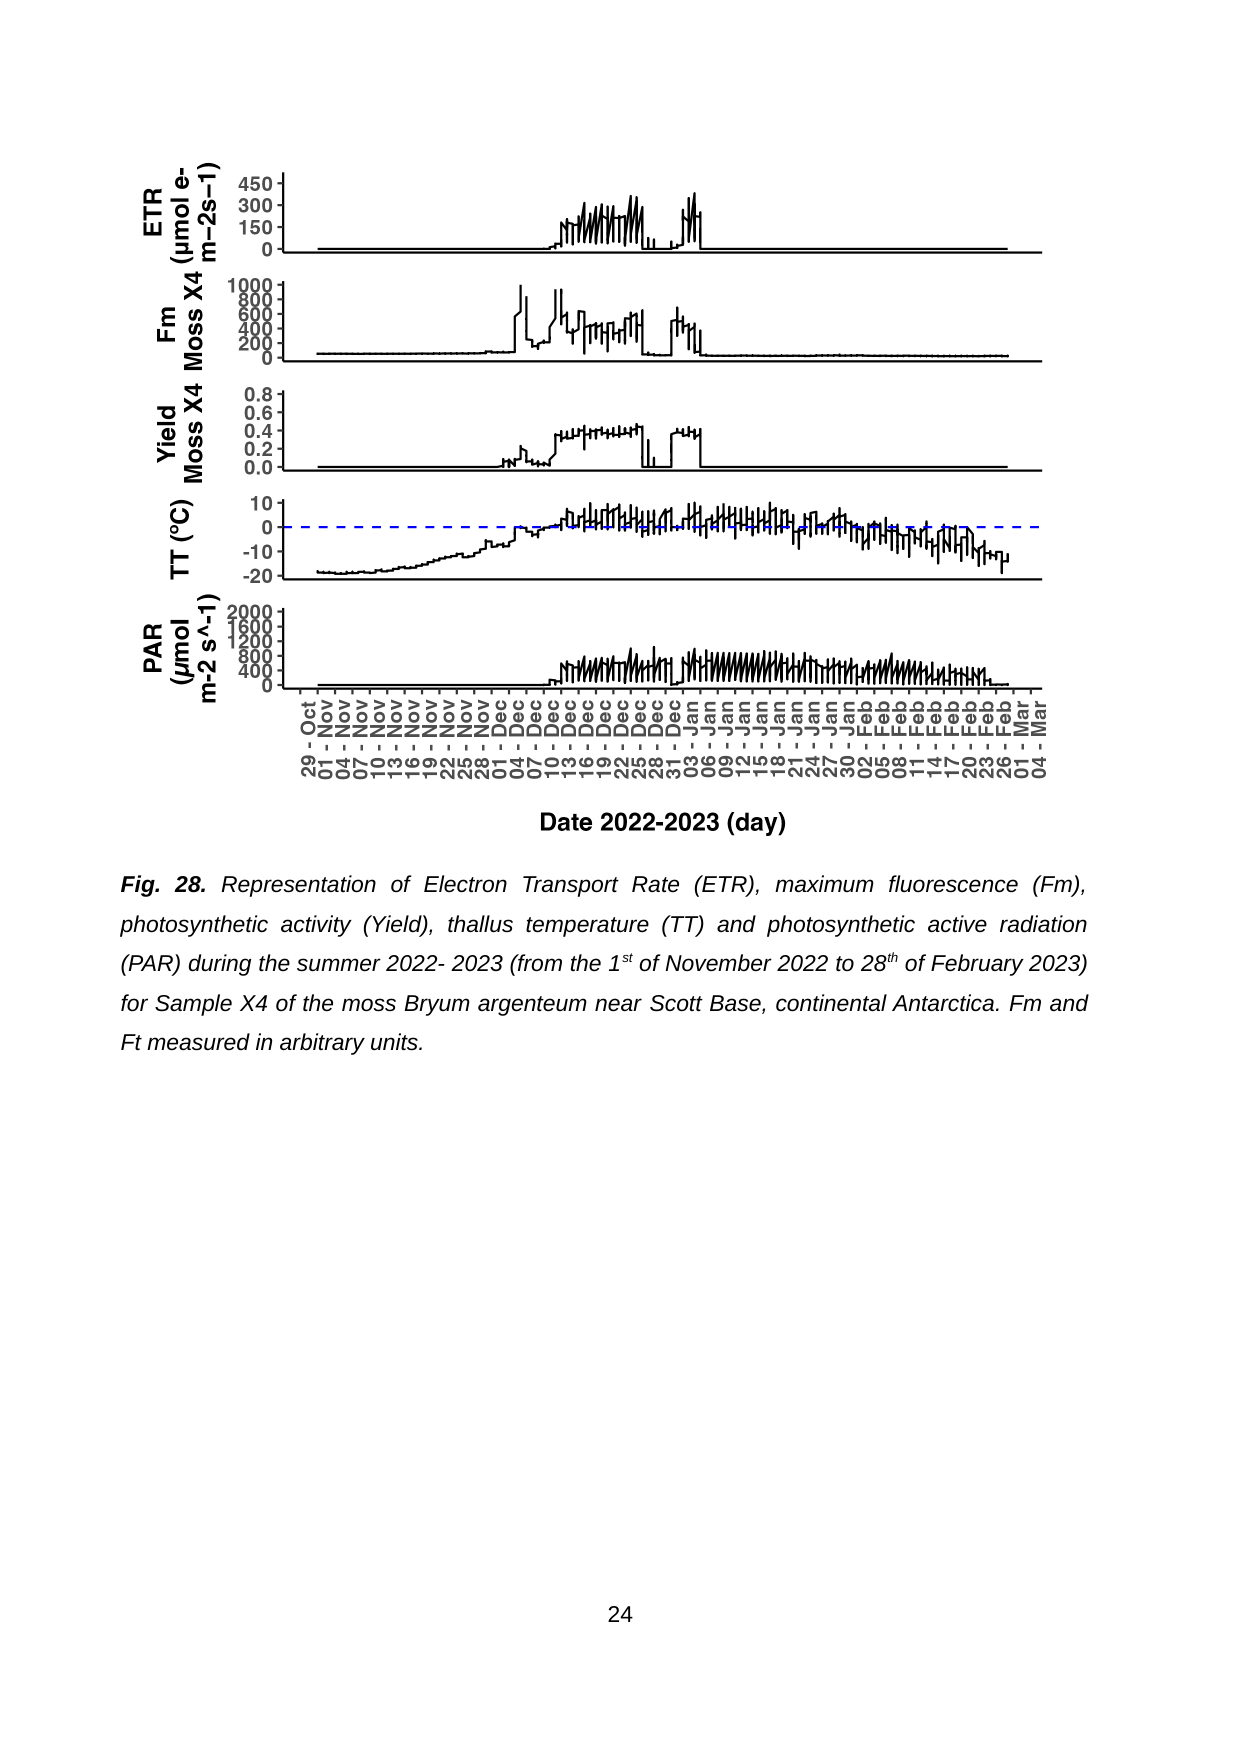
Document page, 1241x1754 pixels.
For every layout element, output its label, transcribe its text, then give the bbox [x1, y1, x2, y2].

picture [120, 150, 1065, 859]
text Fig. 28. Representation of Electron Transport Rate (ETR), maximum fluorescence (Fm), photosynthetic activity (Yield), thallus temperature (TT) and photosynthetic active radiation (PAR) during the summer 2022- 2023 (from the 1st of November 2022 to 28th of February 2023) for Sample X4 of the moss Bryum argenteum near Scott Base, continental Antarctica. Fm and Ft measured in arbitrary units. [120, 871, 1090, 1056]
